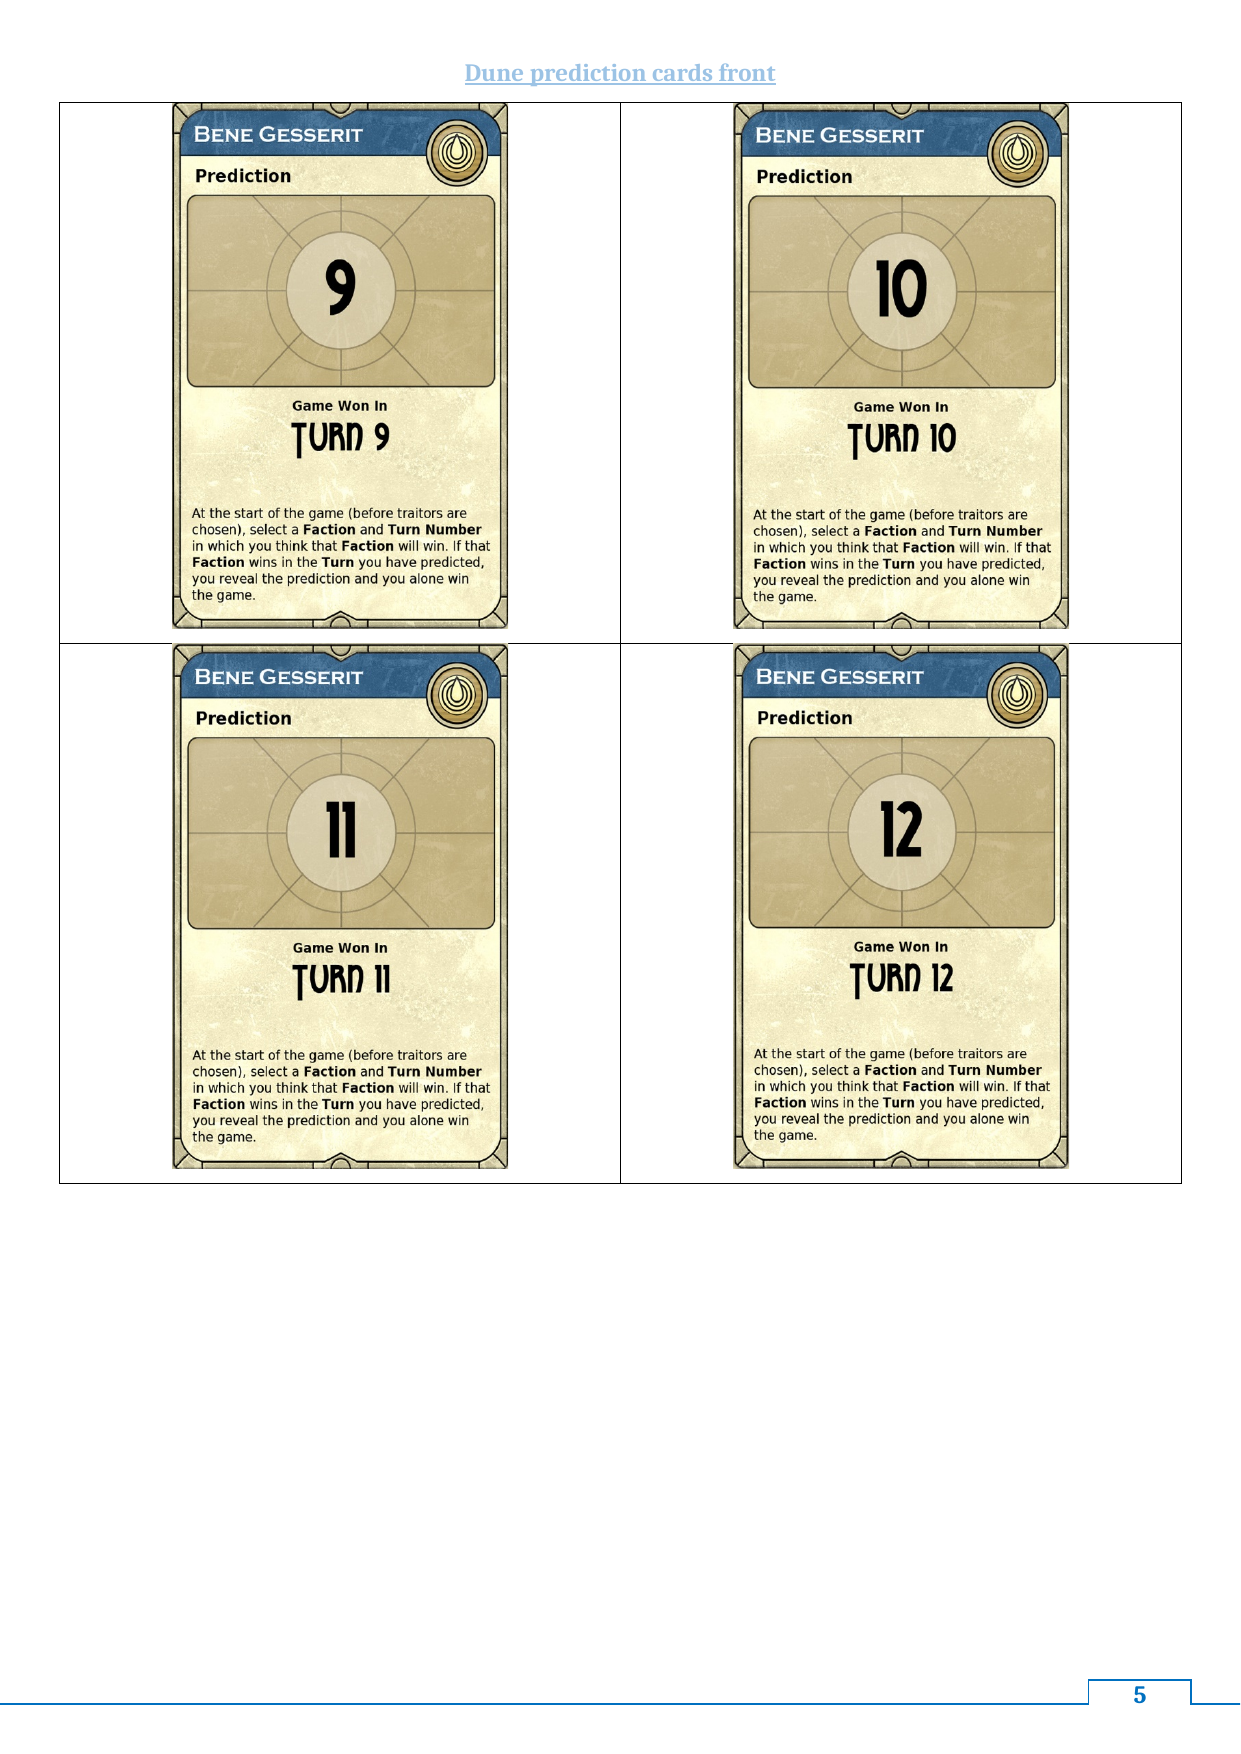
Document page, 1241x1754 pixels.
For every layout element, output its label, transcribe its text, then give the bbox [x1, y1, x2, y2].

subtitle Dune prediction cards front [59, 59, 1181, 88]
picture [733, 103, 1070, 629]
picture [172, 103, 509, 629]
table_header [621, 103, 1181, 642]
table_cell [621, 644, 1181, 1183]
table_cell [60, 644, 620, 1183]
table_header [60, 103, 620, 642]
picture [733, 643, 1070, 1169]
picture [172, 643, 509, 1169]
